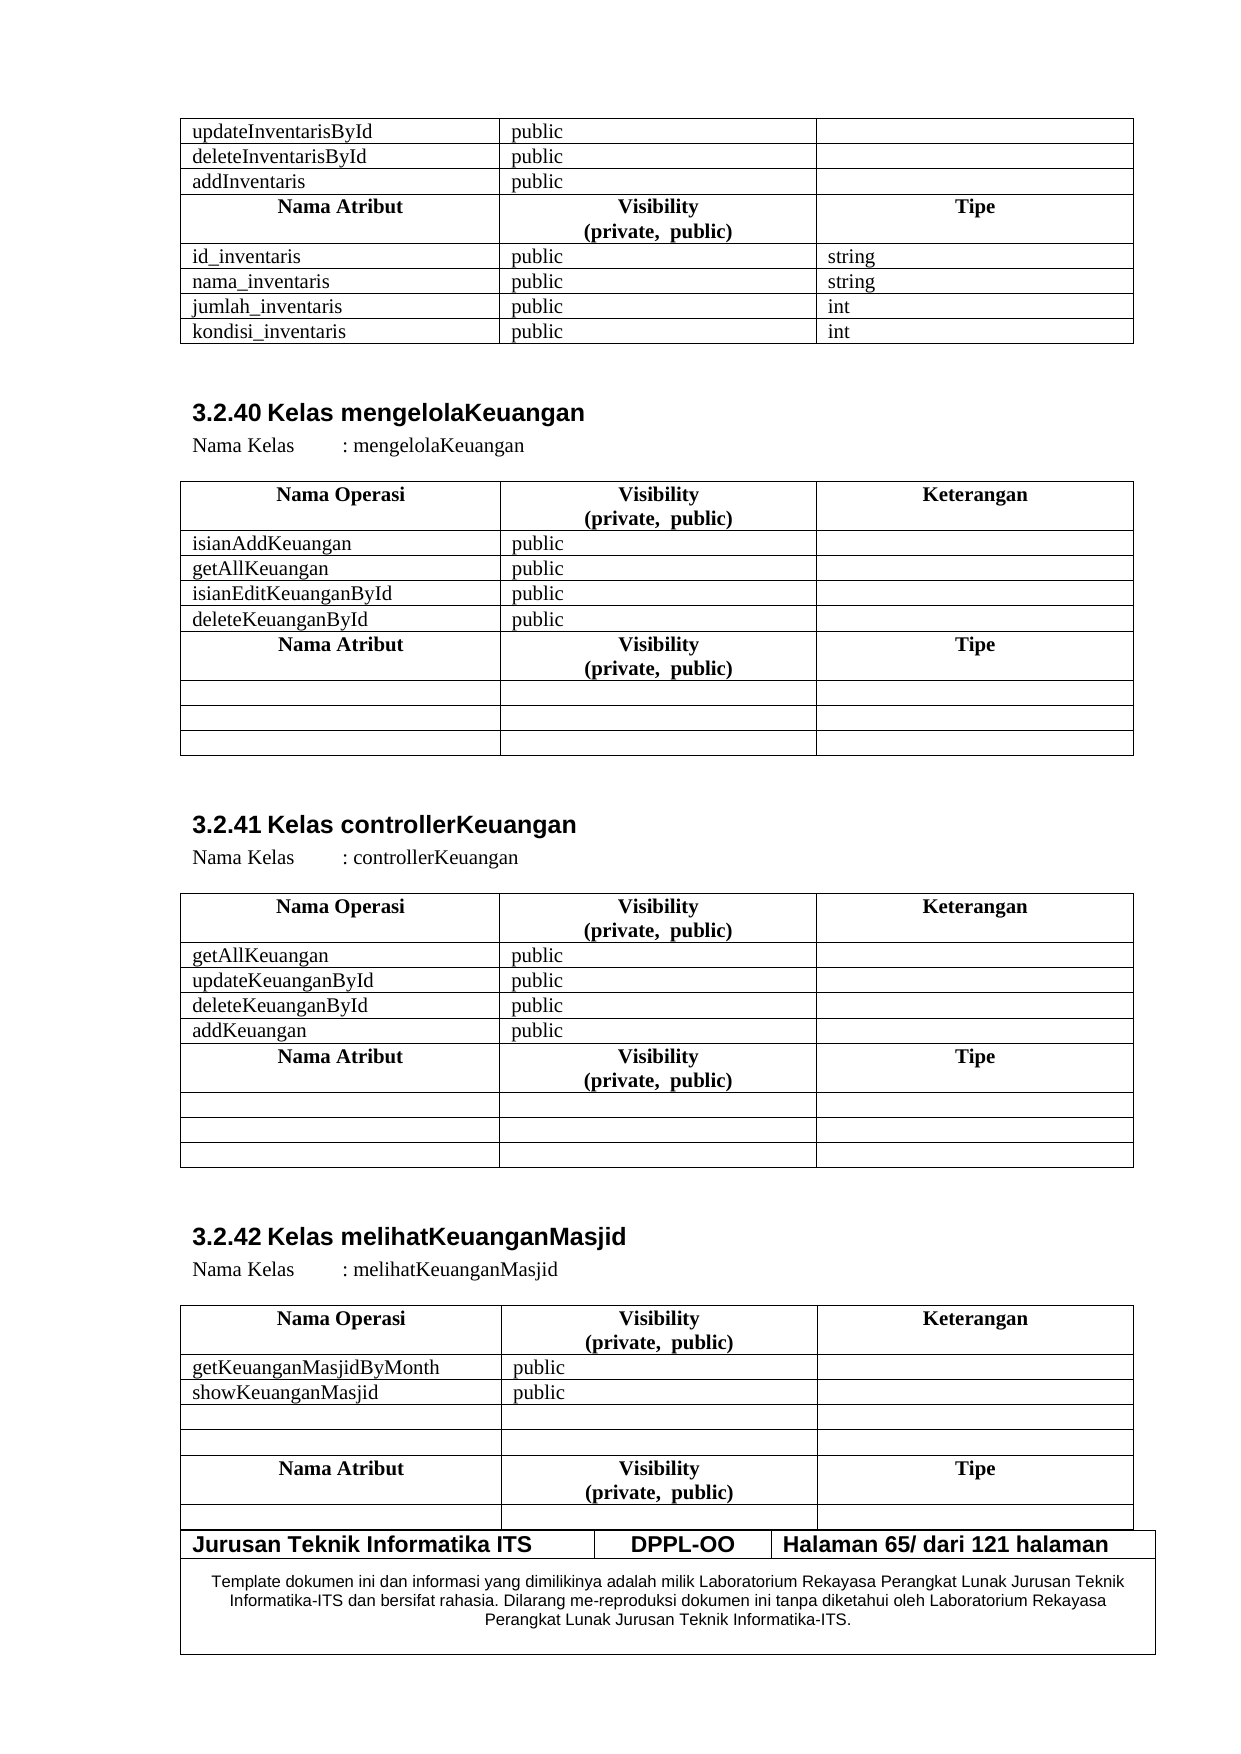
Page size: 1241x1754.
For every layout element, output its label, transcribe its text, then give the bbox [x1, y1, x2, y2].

table_cell Tipe [818, 1456, 1133, 1504]
table_cell [817, 1019, 1133, 1042]
table_cell getAllKeuangan [181, 556, 500, 580]
table_cell [817, 144, 1133, 168]
table_cell public [501, 606, 816, 631]
table_cell getAllKeuangan [181, 943, 499, 967]
table_cell kondisi_inventaris [181, 319, 499, 343]
table_cell int [817, 294, 1133, 318]
table_cell public [501, 531, 816, 555]
table_cell public [500, 319, 816, 343]
table_cell public [500, 1019, 816, 1042]
table_header Nama Operasi [181, 894, 499, 942]
table_cell [817, 581, 1133, 605]
table_header Nama Operasi [181, 1306, 501, 1354]
text Nama Kelas : controllerKeuangan [192, 845, 1122, 869]
table_cell [818, 1430, 1133, 1454]
table_cell public [500, 244, 816, 268]
table_cell [817, 681, 1133, 705]
table_cell [817, 993, 1133, 1017]
table_cell [181, 1143, 499, 1167]
table_cell [181, 681, 500, 705]
table_cell public [500, 943, 816, 967]
table_cell Nama Atribut [181, 1044, 499, 1092]
subtitle Kelas mengelolaKeuangan [192, 398, 1122, 427]
table_cell int [817, 319, 1133, 343]
table_cell Tipe [817, 195, 1133, 243]
table_cell [817, 943, 1133, 967]
table_cell Tipe [817, 1044, 1133, 1092]
table_header Visibility (private, public) [502, 1306, 817, 1354]
table_cell [181, 1430, 501, 1454]
table_header Keterangan [818, 1306, 1133, 1354]
table_cell public [502, 1355, 817, 1379]
table_cell public [501, 581, 816, 605]
table_cell [502, 1430, 817, 1454]
table_cell getKeuanganMasjidByMonth [181, 1355, 501, 1379]
text Nama Kelas : mengelolaKeuangan [192, 433, 1122, 457]
table_cell Visibility (private, public) [501, 632, 816, 680]
table_cell [502, 1405, 817, 1429]
table_cell Visibility (private, public) [502, 1456, 817, 1504]
table_cell public [500, 968, 816, 992]
table_cell [181, 1118, 499, 1142]
table_cell [817, 731, 1133, 755]
table_cell [817, 169, 1133, 193]
table_cell [181, 731, 500, 755]
table_header Nama Operasi [181, 482, 500, 530]
table_cell public [500, 294, 816, 318]
table_cell [500, 1143, 816, 1167]
table_cell [818, 1505, 1133, 1529]
subtitle Kelas melihatKeuanganMasjid [192, 1222, 1122, 1251]
table_cell [817, 706, 1133, 730]
table_header Visibility (private, public) [501, 482, 816, 530]
table_cell addKeuangan [181, 1019, 499, 1042]
table_cell [181, 1405, 501, 1429]
table_cell showKeuanganMasjid [181, 1380, 501, 1404]
table_cell updateInventarisById [181, 119, 499, 143]
table_cell [501, 681, 816, 705]
table_cell [502, 1505, 817, 1529]
table_cell jumlah_inventaris [181, 294, 499, 318]
table_cell public [502, 1380, 817, 1404]
table_cell [181, 1093, 499, 1117]
table_cell updateKeuanganById [181, 968, 499, 992]
table_cell public [500, 144, 816, 168]
table_cell [817, 531, 1133, 555]
table_cell nama_inventaris [181, 269, 499, 293]
table_cell string [817, 269, 1133, 293]
table_header Visibility (private, public) [500, 894, 816, 942]
table_cell addInventaris [181, 169, 499, 193]
table_cell deleteKeuanganById [181, 606, 500, 631]
table_cell [817, 1093, 1133, 1117]
table_cell [500, 1118, 816, 1142]
table_cell [818, 1380, 1133, 1404]
table_cell public [500, 119, 816, 143]
text Nama Kelas : melihatKeuanganMasjid [192, 1257, 1122, 1281]
table_cell [500, 1093, 816, 1117]
table_cell public [500, 993, 816, 1017]
table_cell [501, 731, 816, 755]
table_cell isianAddKeuangan [181, 531, 500, 555]
table_cell [501, 706, 816, 730]
table_cell [817, 606, 1133, 631]
table_cell [817, 1143, 1133, 1167]
subtitle Kelas controllerKeuangan [192, 810, 1122, 838]
table_cell [181, 706, 500, 730]
table_cell [817, 968, 1133, 992]
table_cell [818, 1355, 1133, 1379]
table_cell Nama Atribut [181, 195, 499, 243]
table_cell string [817, 244, 1133, 268]
table_cell Visibility (private, public) [500, 1044, 816, 1092]
table_cell [181, 1505, 501, 1529]
table_cell [817, 556, 1133, 580]
table_cell [817, 1118, 1133, 1142]
table_cell deleteInventarisById [181, 144, 499, 168]
table_cell deleteKeuanganById [181, 993, 499, 1017]
table_cell public [501, 556, 816, 580]
table_cell Visibility (private, public) [500, 195, 816, 243]
table_cell isianEditKeuanganById [181, 581, 500, 605]
table_header Keterangan [817, 482, 1133, 530]
table_cell [817, 119, 1133, 143]
table_cell public [500, 169, 816, 193]
table_cell public [500, 269, 816, 293]
table_cell [818, 1405, 1133, 1429]
table_header Keterangan [817, 894, 1133, 942]
table_cell Tipe [817, 632, 1133, 680]
table_cell id_inventaris [181, 244, 499, 268]
table_cell Nama Atribut [181, 1456, 501, 1504]
table_cell Nama Atribut [181, 632, 500, 680]
